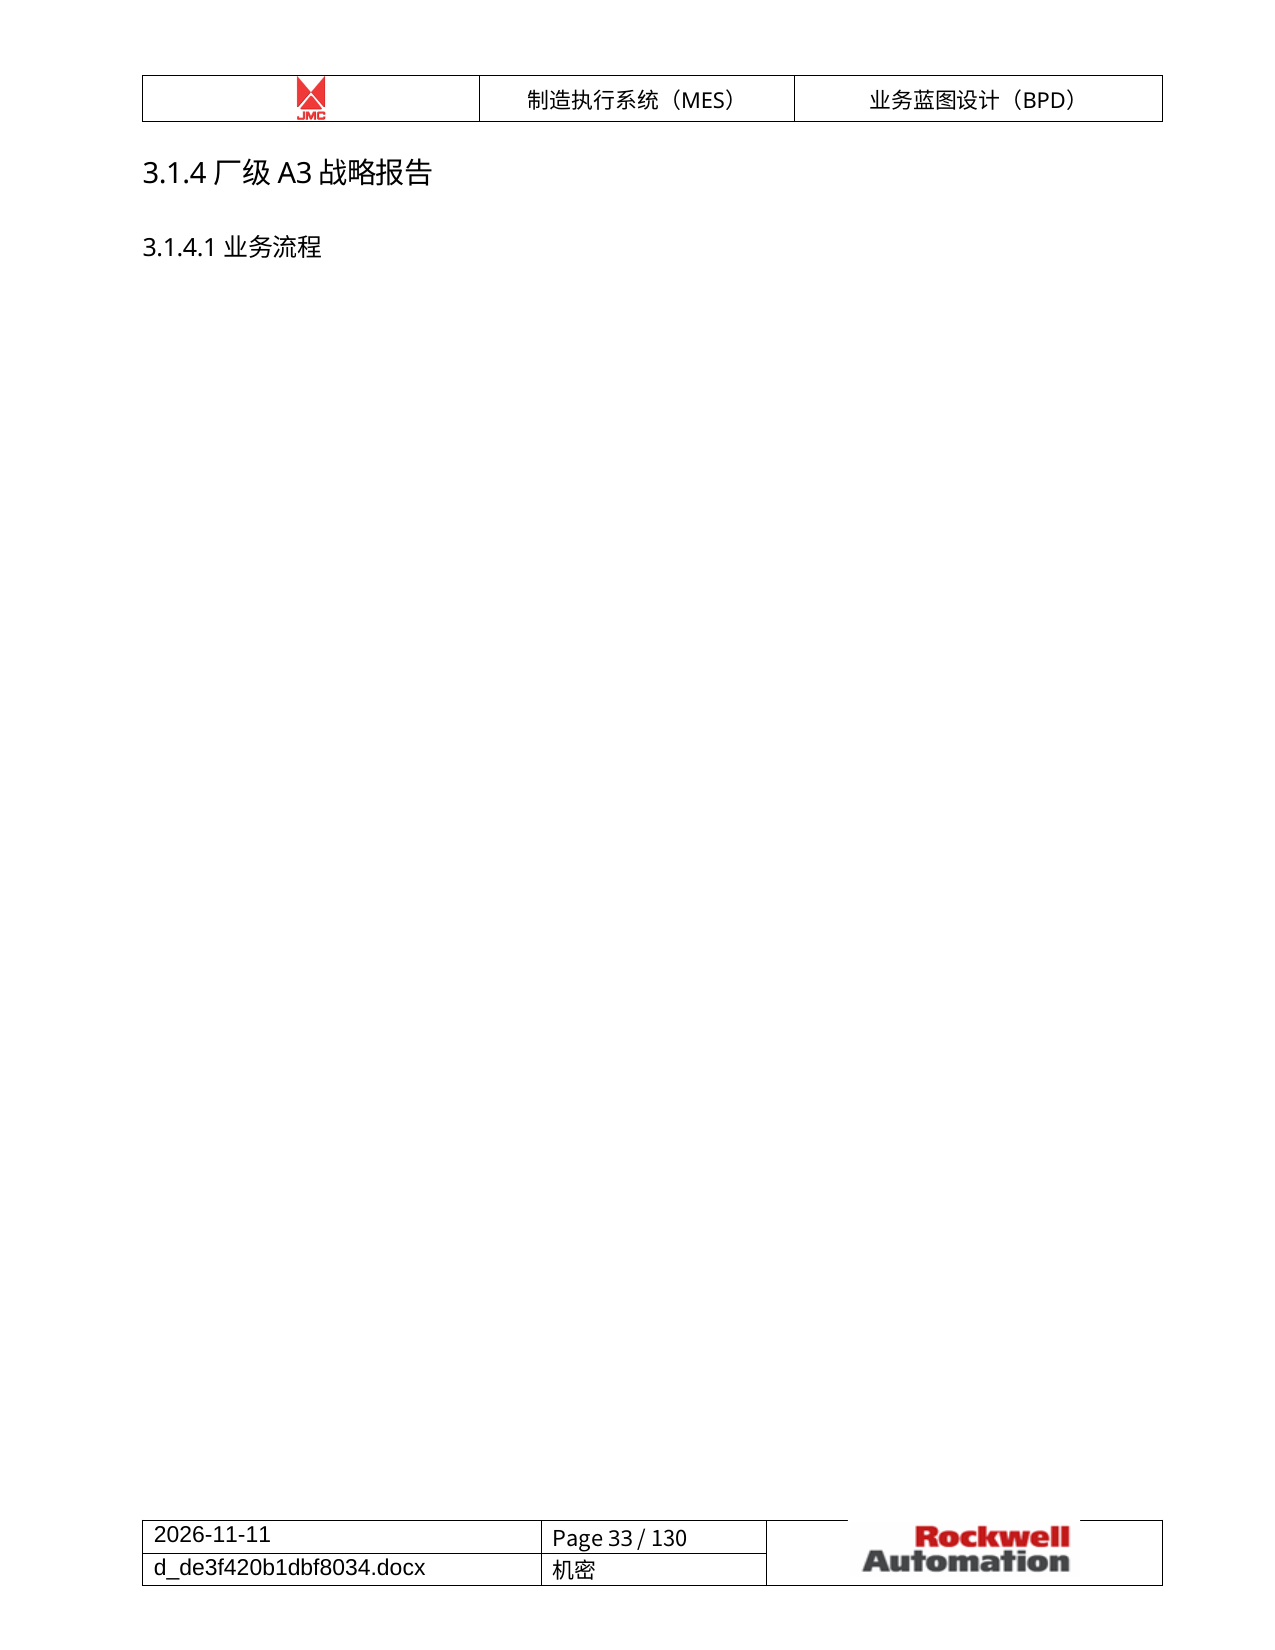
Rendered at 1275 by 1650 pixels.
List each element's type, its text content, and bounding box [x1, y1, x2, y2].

subtitle 业务流程 [142, 230, 1162, 264]
picture [847, 1520, 1080, 1577]
subtitle 厂级A3战略报告 [142, 150, 1162, 192]
picture [296, 76, 326, 121]
